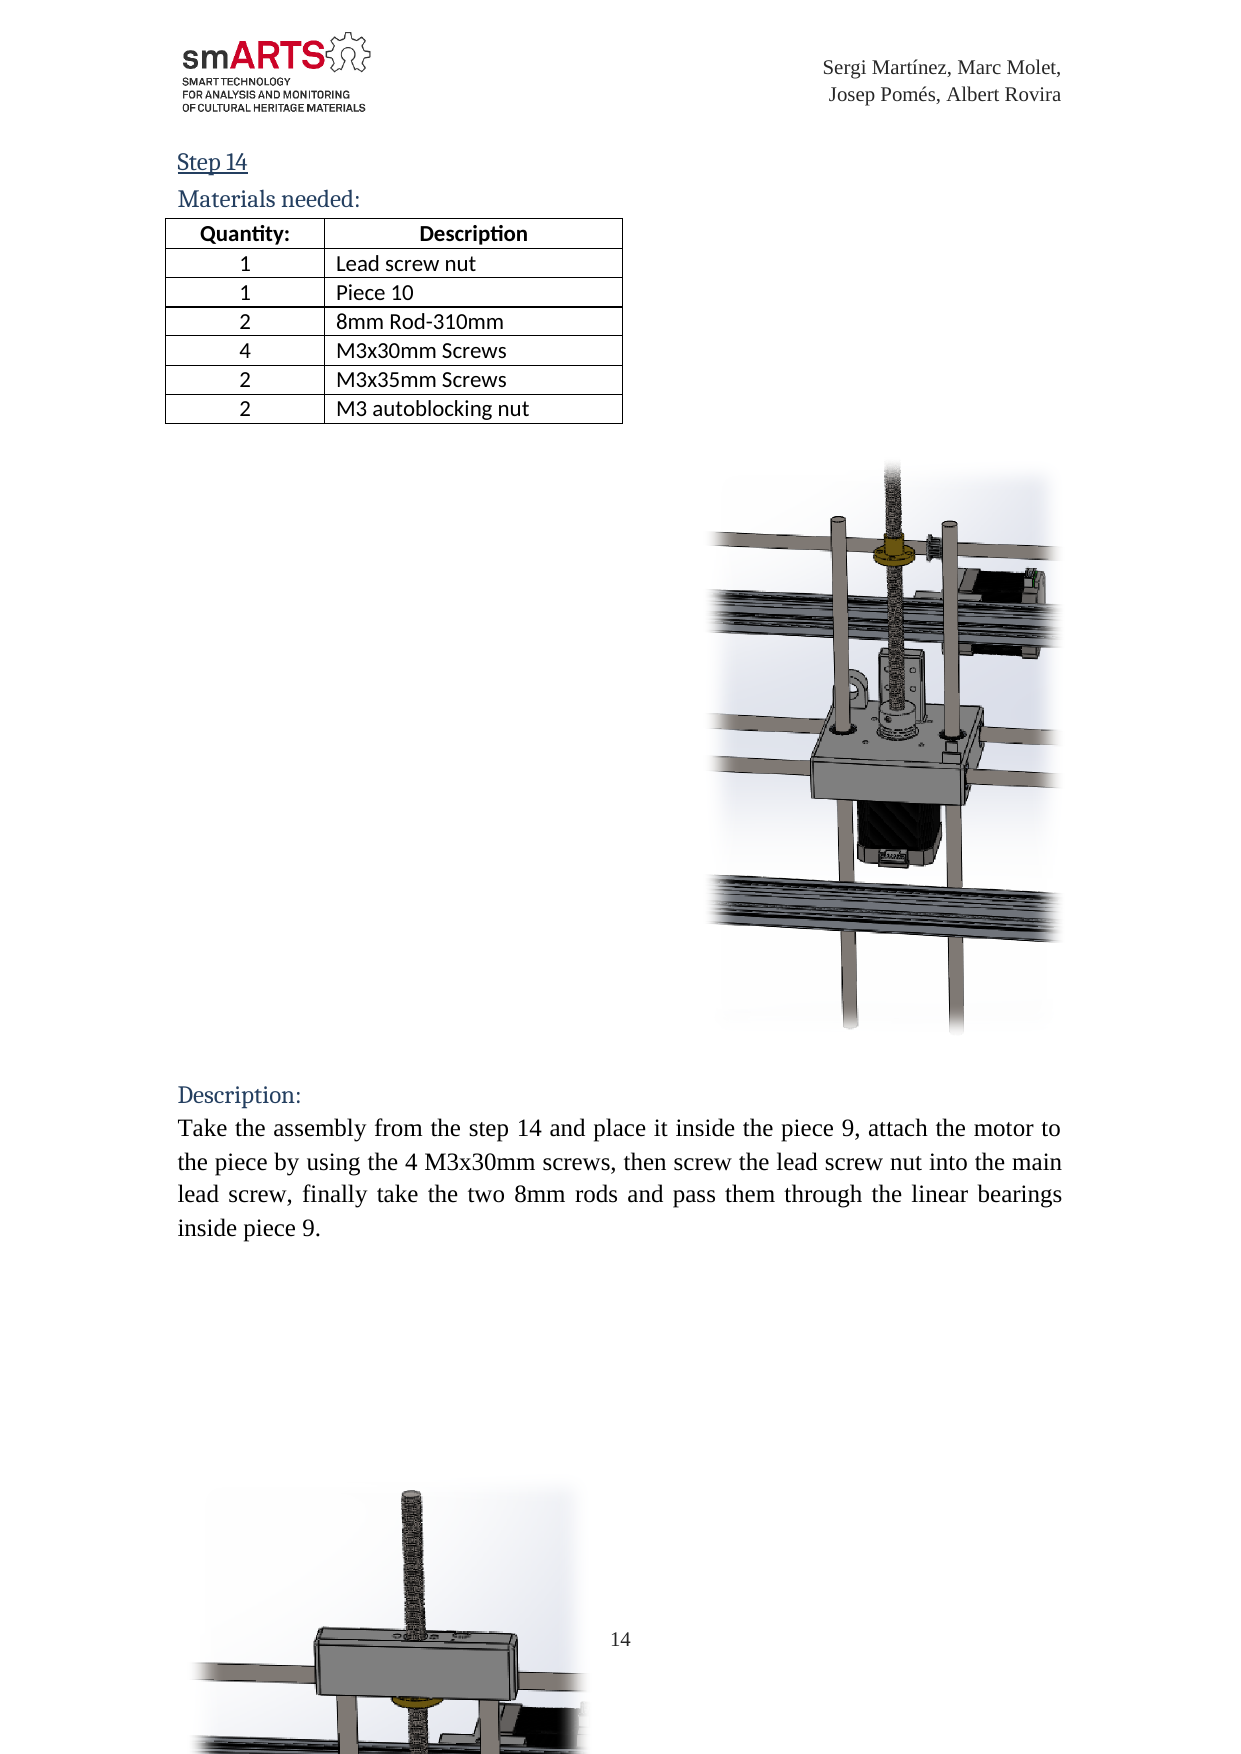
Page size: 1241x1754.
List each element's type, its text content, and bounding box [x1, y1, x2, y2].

table_cell 1 [166, 249, 324, 277]
table_cell 2 [166, 395, 324, 423]
picture [217, 1499, 562, 1754]
table_header Quantity: [166, 219, 324, 248]
table_cell M3x35mm Screws [325, 366, 622, 393]
picture [733, 487, 1036, 1010]
table_header Description [325, 219, 622, 248]
subtitle Step 14 [177, 148, 1063, 176]
subtitle Description: [177, 1081, 1063, 1109]
table_cell 2 [166, 308, 324, 335]
table_cell Lead screw nut [325, 249, 622, 277]
picture [177, 24, 374, 123]
text Take the assembly from the step 14 and place it inside the piece 9, attach the motor to the piece by using the 4 M3x30mm screws, then screw the lead screw nut into the main lead screw, finally take the two 8mm rods and pass them through the linear bearings inside piece 9. [177, 1113, 1063, 1241]
table_cell Piece 10 [325, 278, 622, 306]
table_cell M3x30mm Screws [325, 336, 622, 364]
table_cell 4 [166, 336, 324, 364]
table_cell 2 [166, 366, 324, 393]
table_cell 1 [166, 278, 324, 306]
table_cell M3 autoblocking nut [325, 395, 622, 423]
table_cell 8mm Rod-310mm [325, 308, 622, 335]
subtitle Materials needed: [177, 185, 1063, 213]
